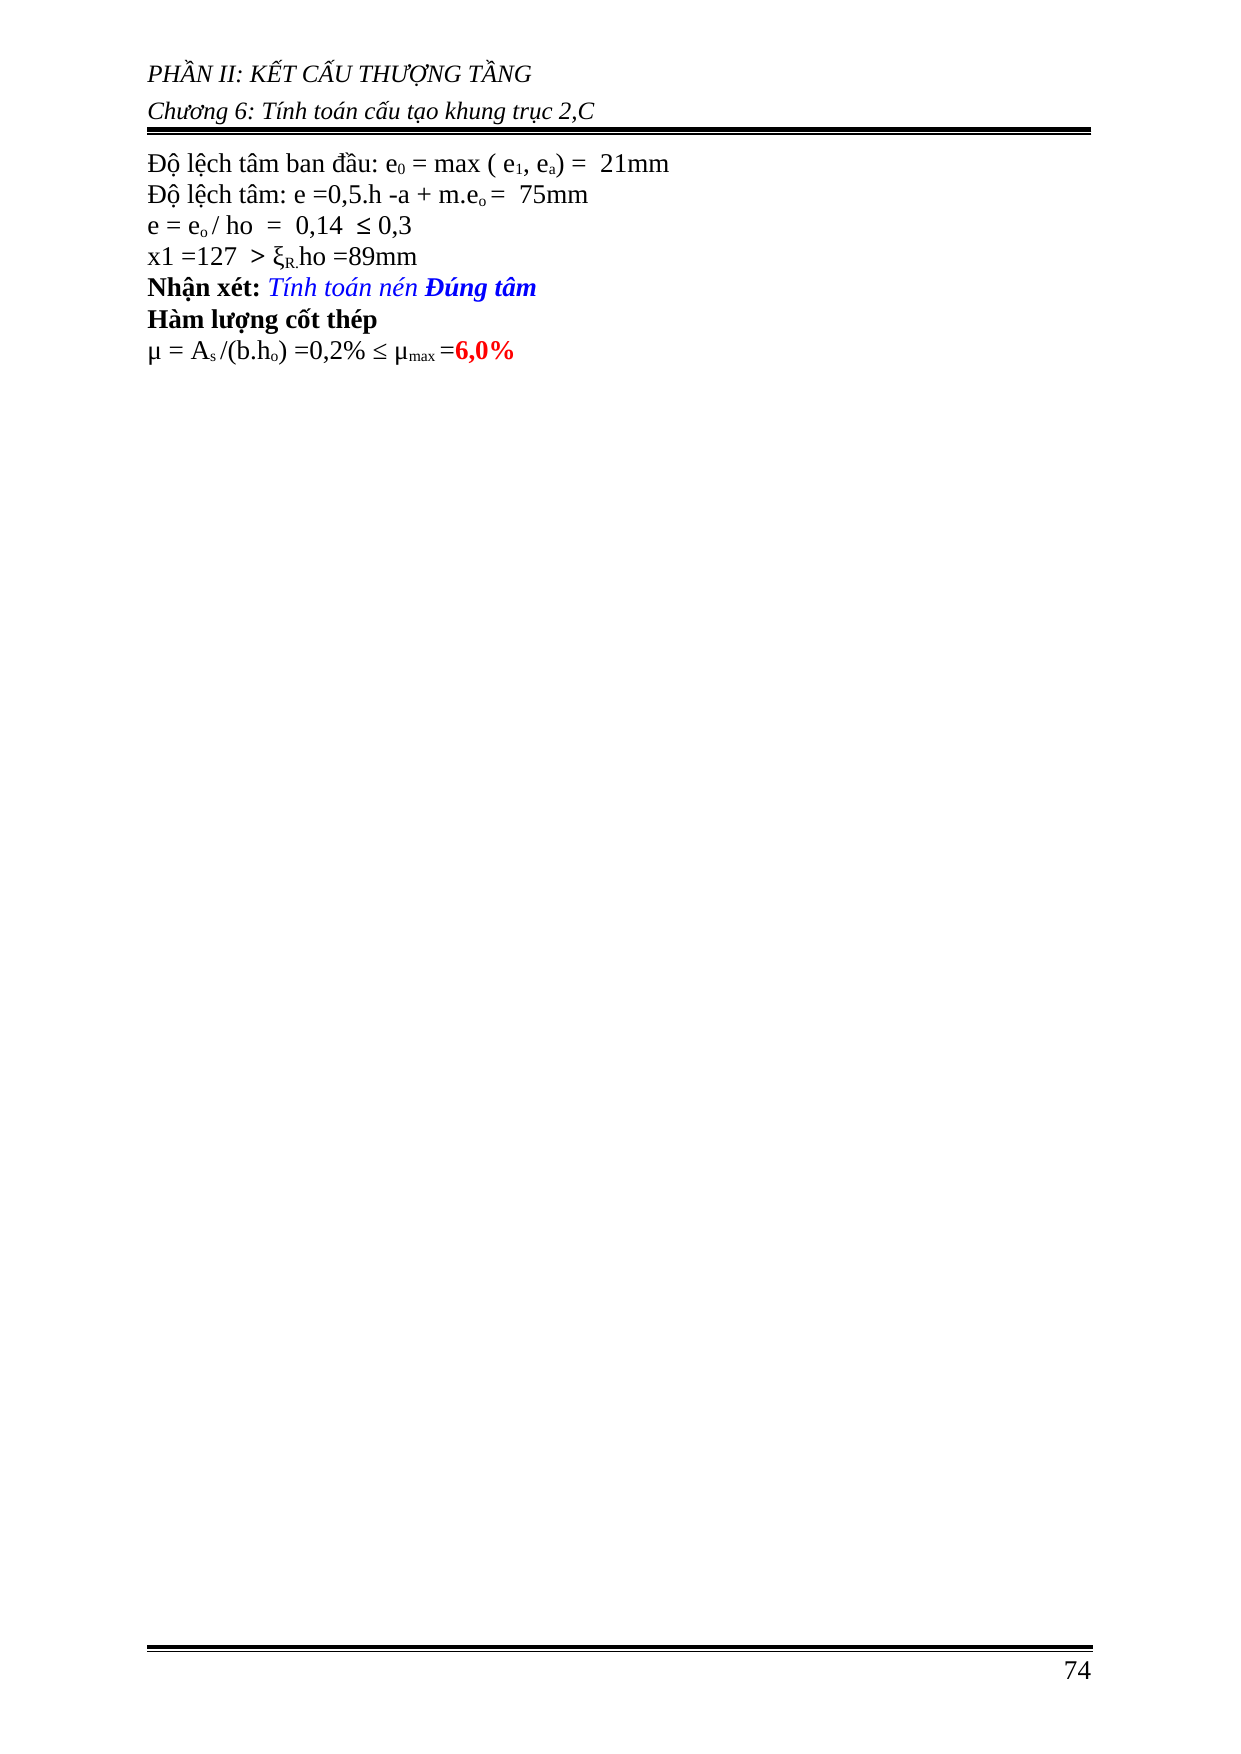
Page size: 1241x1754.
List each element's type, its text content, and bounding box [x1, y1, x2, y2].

text μ = As /(b.ho) =0,2% ≤ μmax =6,0% [147, 334, 1093, 365]
text Độ lệch tâm ban đầu: e0 = max ( e1, ea) = 21mm [147, 147, 1093, 178]
text Nhận xét: Tính toán nén Đúng tâm [147, 272, 1093, 303]
text e = eo / ho = 0,14 ≤ 0,3 [147, 209, 1093, 240]
text Độ lệch tâm: e =0,5.h -a + m.eo = 75mm [147, 178, 1093, 209]
text Hàm lượng cốt thép [147, 303, 1093, 334]
text x1 =127 > ξR.ho =89mm [147, 240, 1093, 272]
